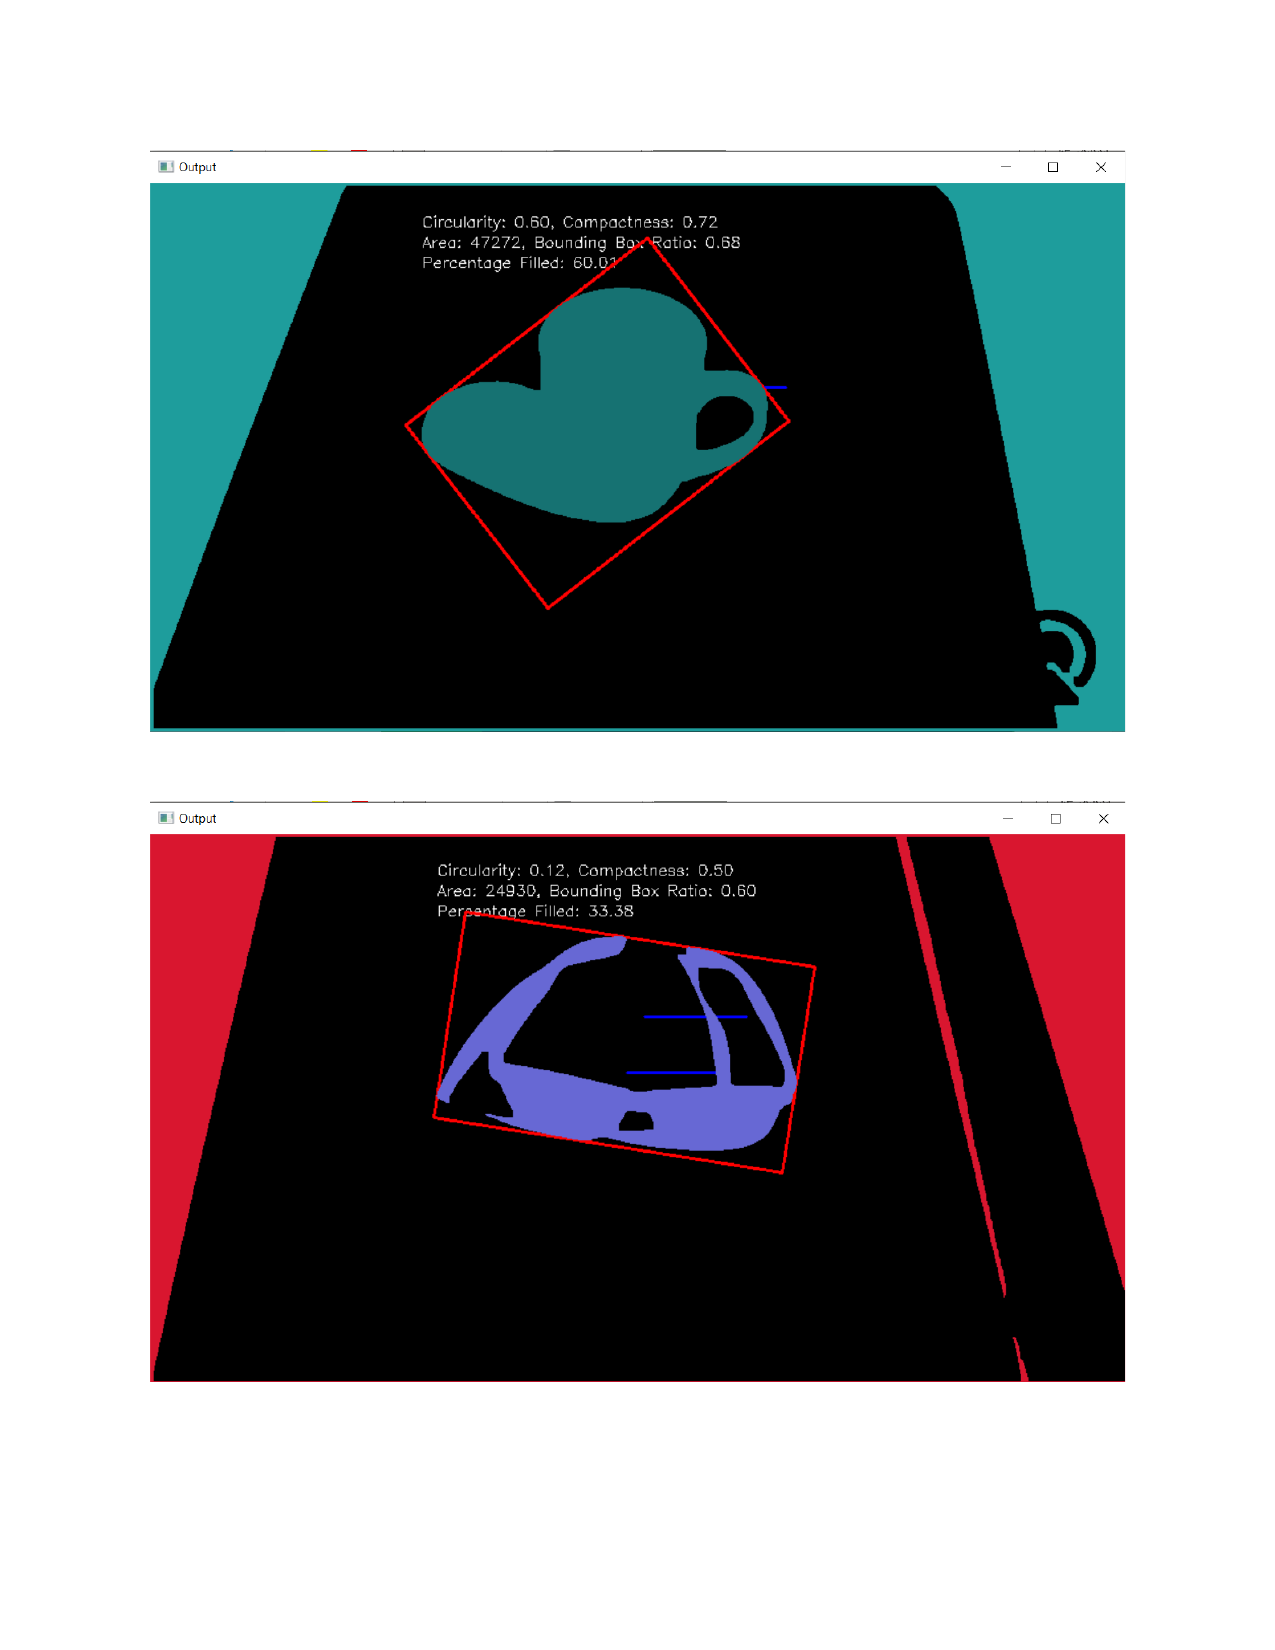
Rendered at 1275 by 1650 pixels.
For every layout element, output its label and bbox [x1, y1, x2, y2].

picture [150, 150, 1125, 732]
picture [150, 801, 1125, 1382]
